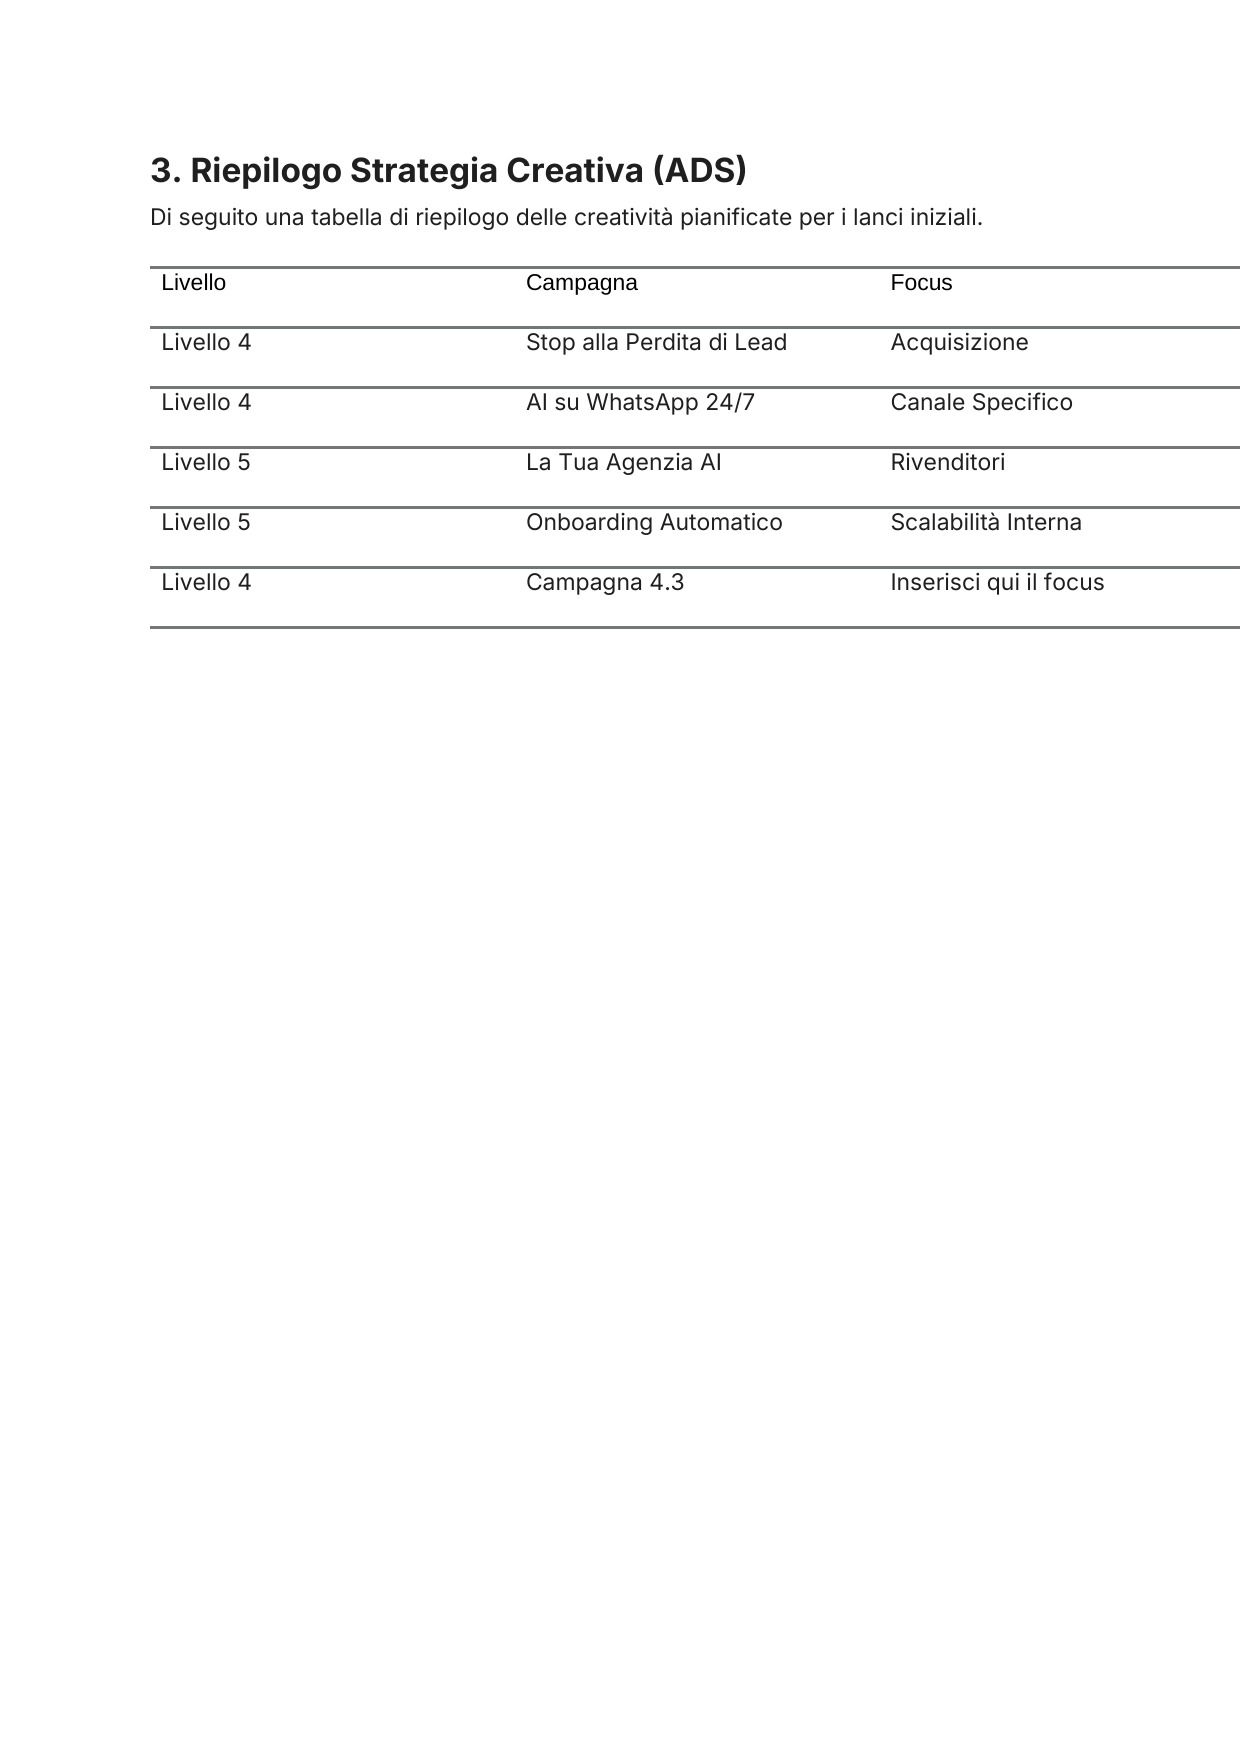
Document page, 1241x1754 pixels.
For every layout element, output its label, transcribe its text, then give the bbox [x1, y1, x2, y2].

table_cell Acquisizione [879, 329, 1240, 386]
table_header Campagna [515, 269, 879, 326]
table_cell Stop alla Perdita di Lead [515, 329, 879, 386]
text Di seguito una tabella di riepilogo delle creatività pianificate per i lanci iniziali. [150, 203, 1090, 231]
table_cell Onboarding Automatico [515, 509, 879, 566]
table_cell Campagna 4.3 [515, 569, 879, 626]
table_cell Canale Specifico [879, 389, 1240, 446]
table_cell Livello 4 [150, 569, 514, 626]
table_cell Inserisci qui il focus [879, 569, 1240, 626]
table_cell AI su WhatsApp 24/7 [515, 389, 879, 446]
table_cell La Tua Agenzia AI [515, 449, 879, 506]
subtitle 3. Riepilogo Strategia Creativa (ADS) [150, 150, 1090, 190]
table_cell Livello 5 [150, 509, 514, 566]
table_cell Livello 4 [150, 329, 514, 386]
table_cell Livello 4 [150, 389, 514, 446]
table_header Livello [150, 269, 514, 326]
table_cell Scalabilità Interna [879, 509, 1240, 566]
table_cell Rivenditori [879, 449, 1240, 506]
table_cell Livello 5 [150, 449, 514, 506]
table_header Focus [879, 269, 1240, 326]
